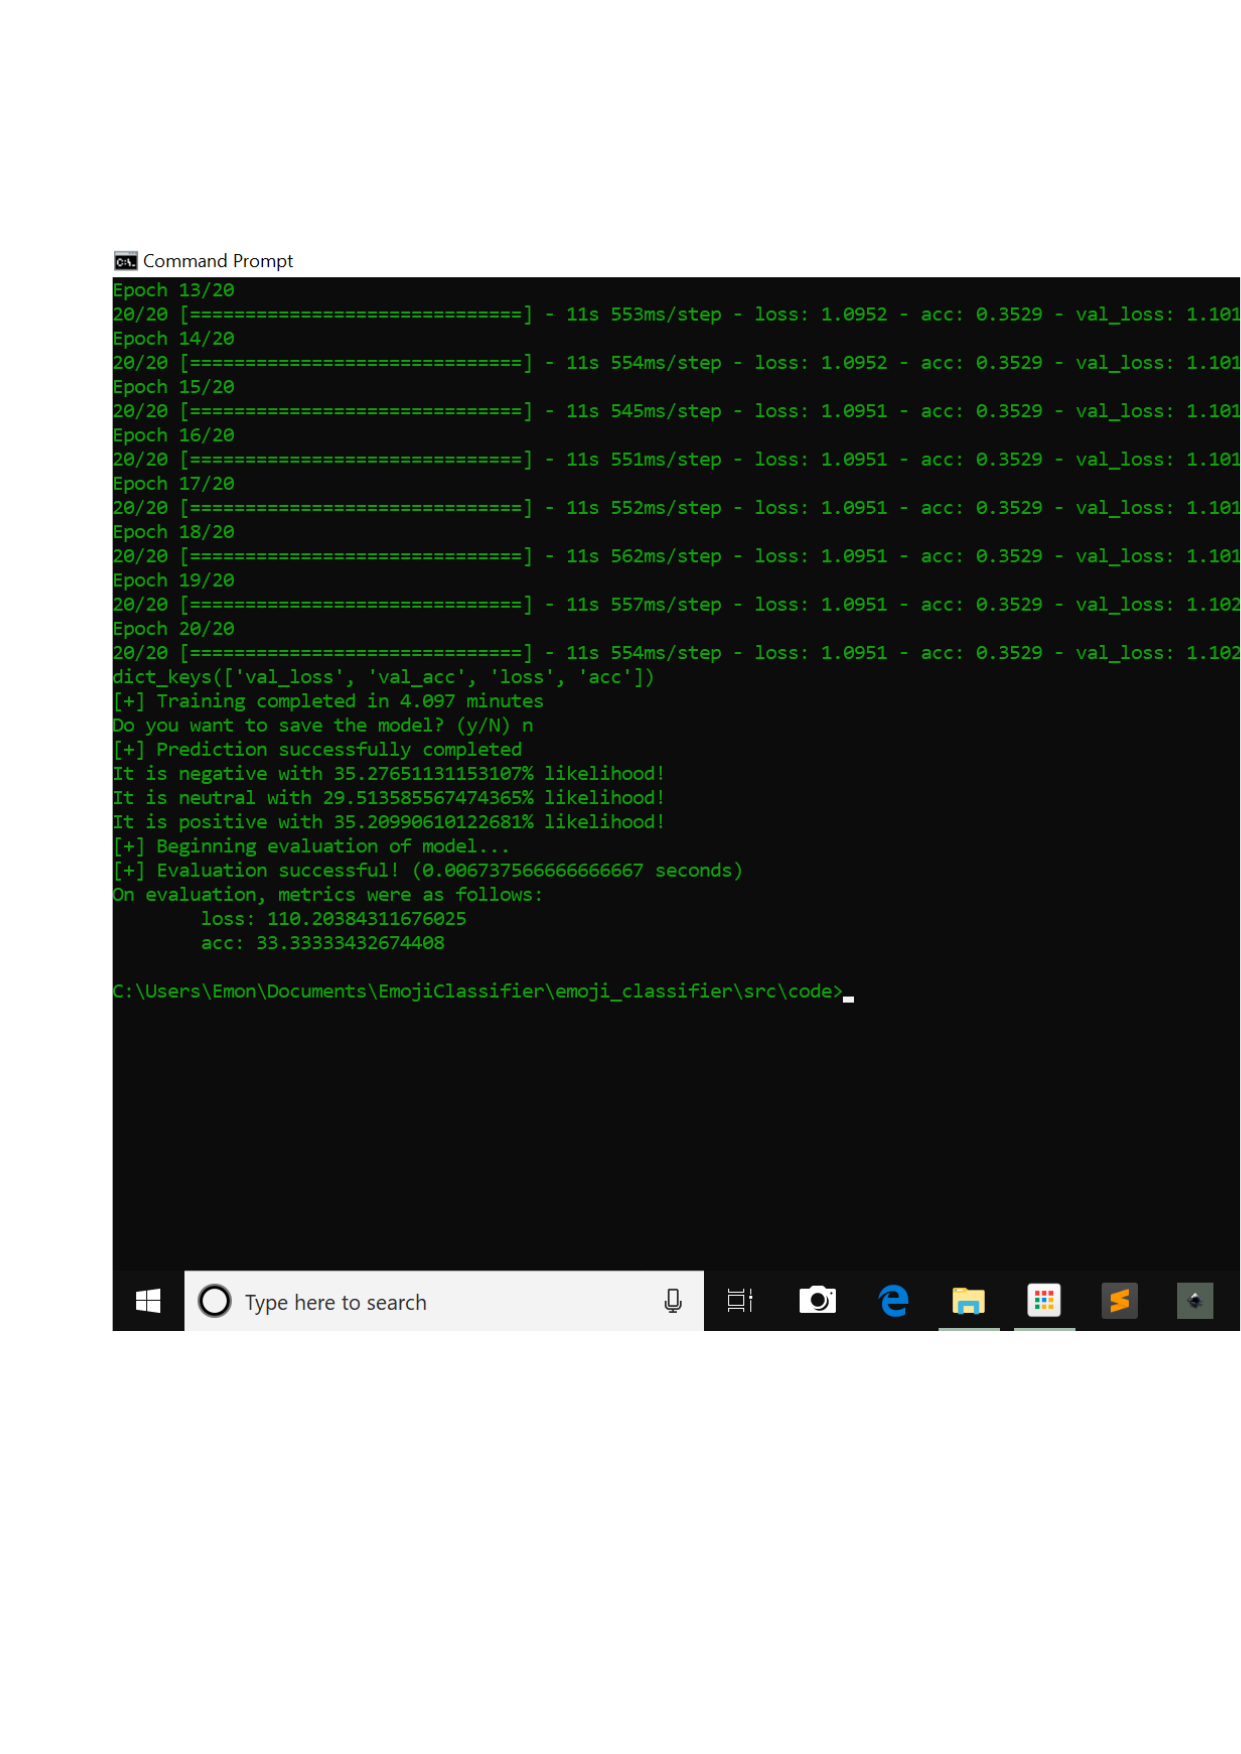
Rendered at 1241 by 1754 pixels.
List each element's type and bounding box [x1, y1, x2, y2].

picture [112, 243, 1241, 1331]
